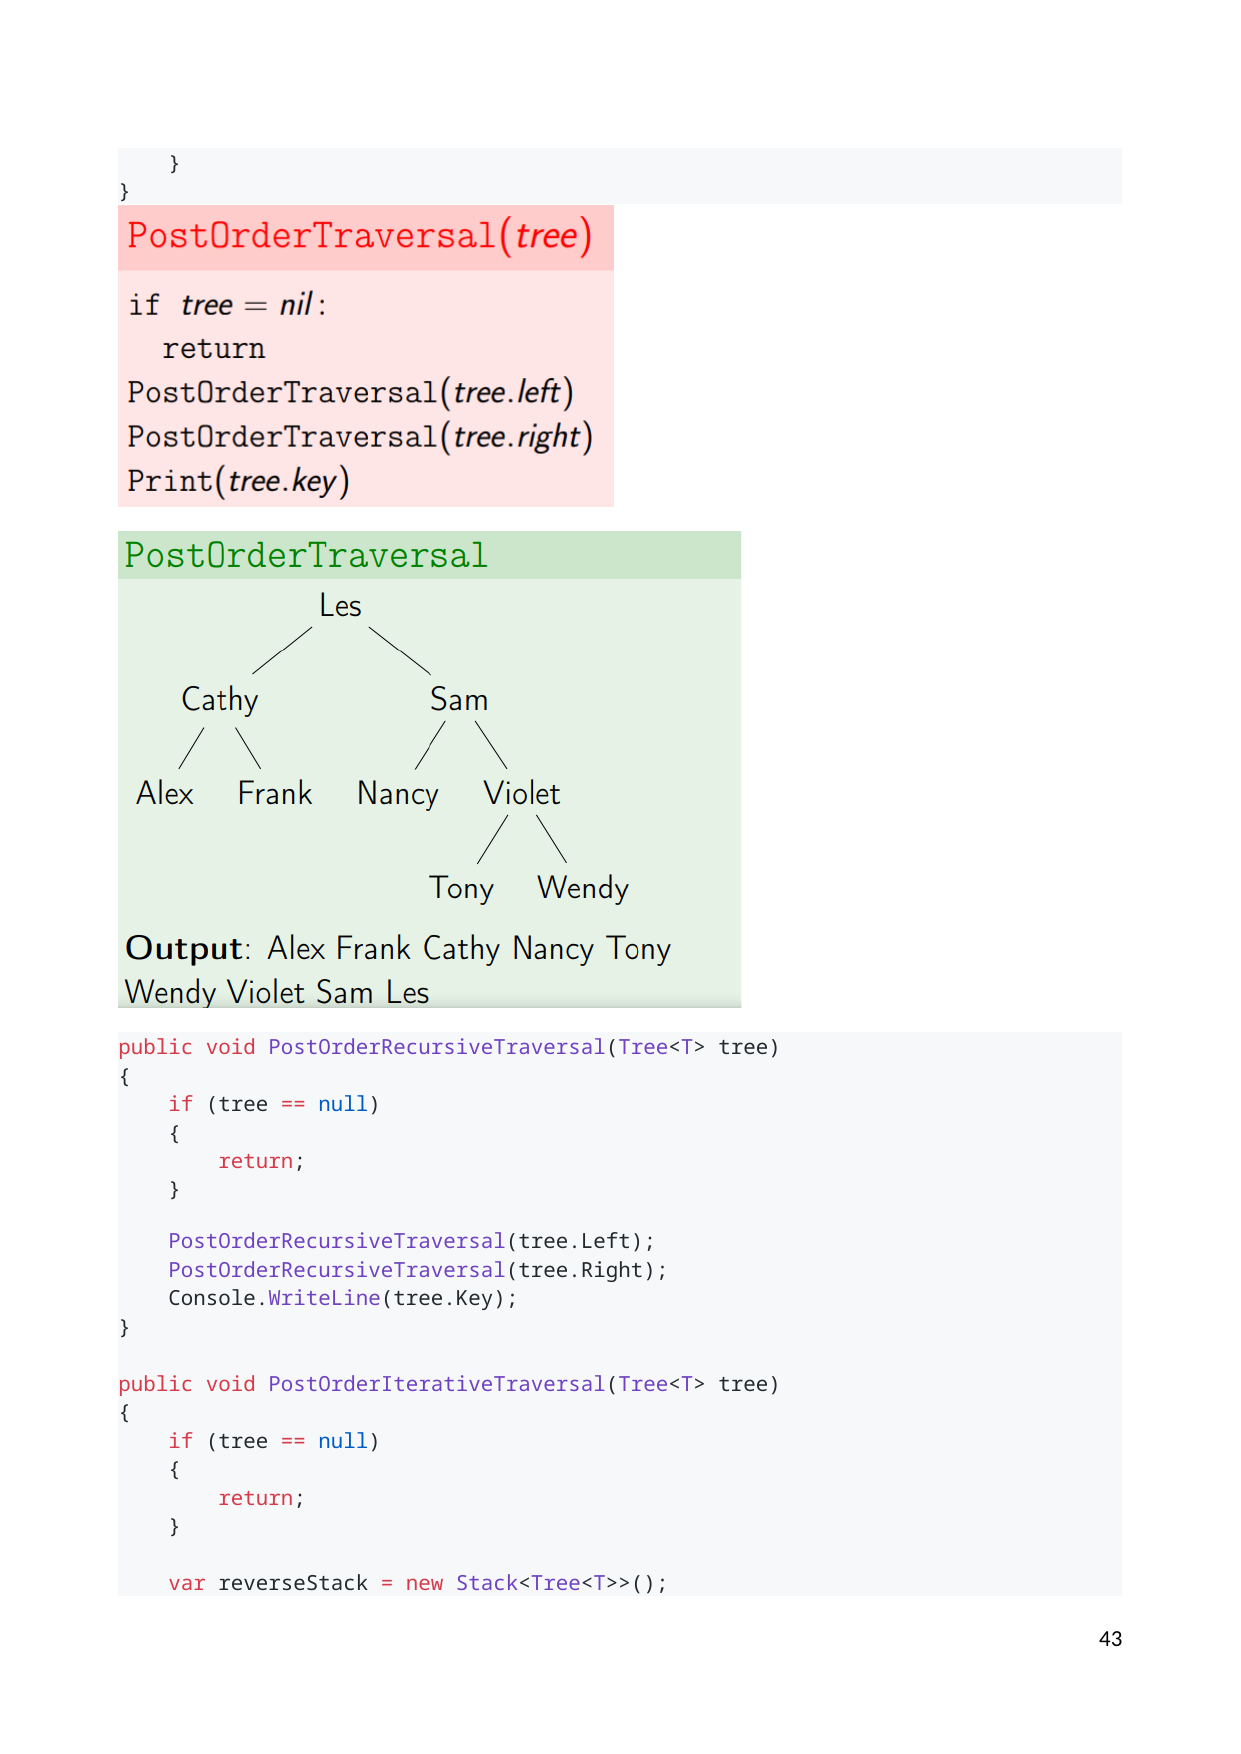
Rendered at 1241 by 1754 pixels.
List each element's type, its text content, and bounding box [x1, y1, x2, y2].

text { [118, 1397, 1122, 1426]
picture [118, 531, 742, 1008]
text PostOrderRecursiveTraversal(tree.Left); [118, 1227, 1122, 1255]
text var reverseStack = new Stack<Tree<T>>(); [118, 1568, 1122, 1596]
text return; [118, 1483, 1122, 1511]
text PostOrderRecursiveTraversal(tree.Right); [118, 1255, 1122, 1283]
text { [118, 1061, 1122, 1089]
text { [118, 1118, 1122, 1146]
text } [118, 1511, 1122, 1539]
picture [118, 204, 614, 507]
text if (tree == null) [118, 1089, 1122, 1118]
text } [118, 148, 1122, 176]
text { [118, 1454, 1122, 1483]
text Console.WriteLine(tree.Key); [118, 1283, 1122, 1312]
text } [118, 176, 1122, 204]
text if (tree == null) [118, 1426, 1122, 1454]
text } [118, 1312, 1122, 1340]
text public void PostOrderIterativeTraversal(Tree<T> tree) [118, 1369, 1122, 1397]
text } [118, 1174, 1122, 1203]
text return; [118, 1146, 1122, 1174]
text public void PostOrderRecursiveTraversal(Tree<T> tree) [118, 1032, 1122, 1061]
